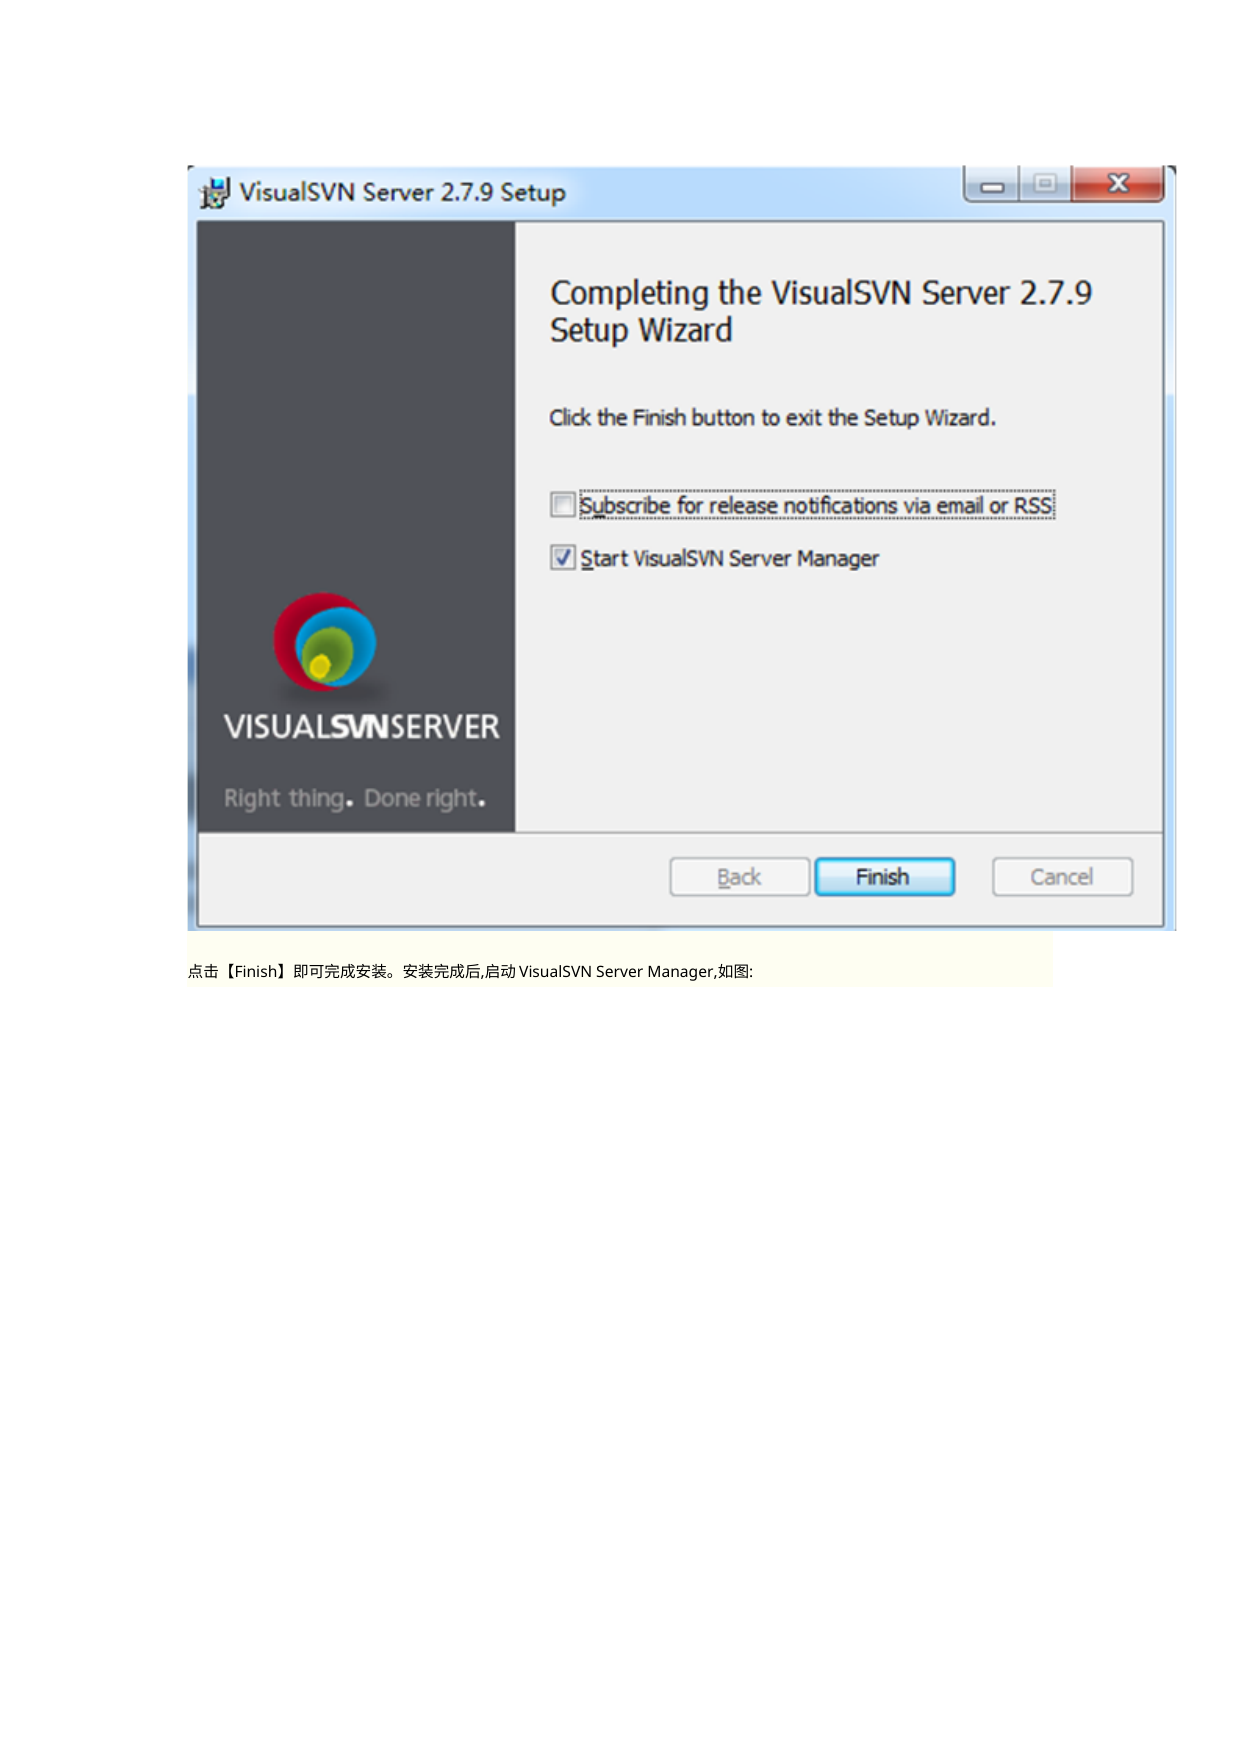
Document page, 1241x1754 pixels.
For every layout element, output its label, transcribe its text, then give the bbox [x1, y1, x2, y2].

text 点击【Finish】即可完成安装。安装完成后,启动VisualSVN Server Manager,如图: [187, 954, 1053, 987]
picture [187, 162, 1177, 931]
